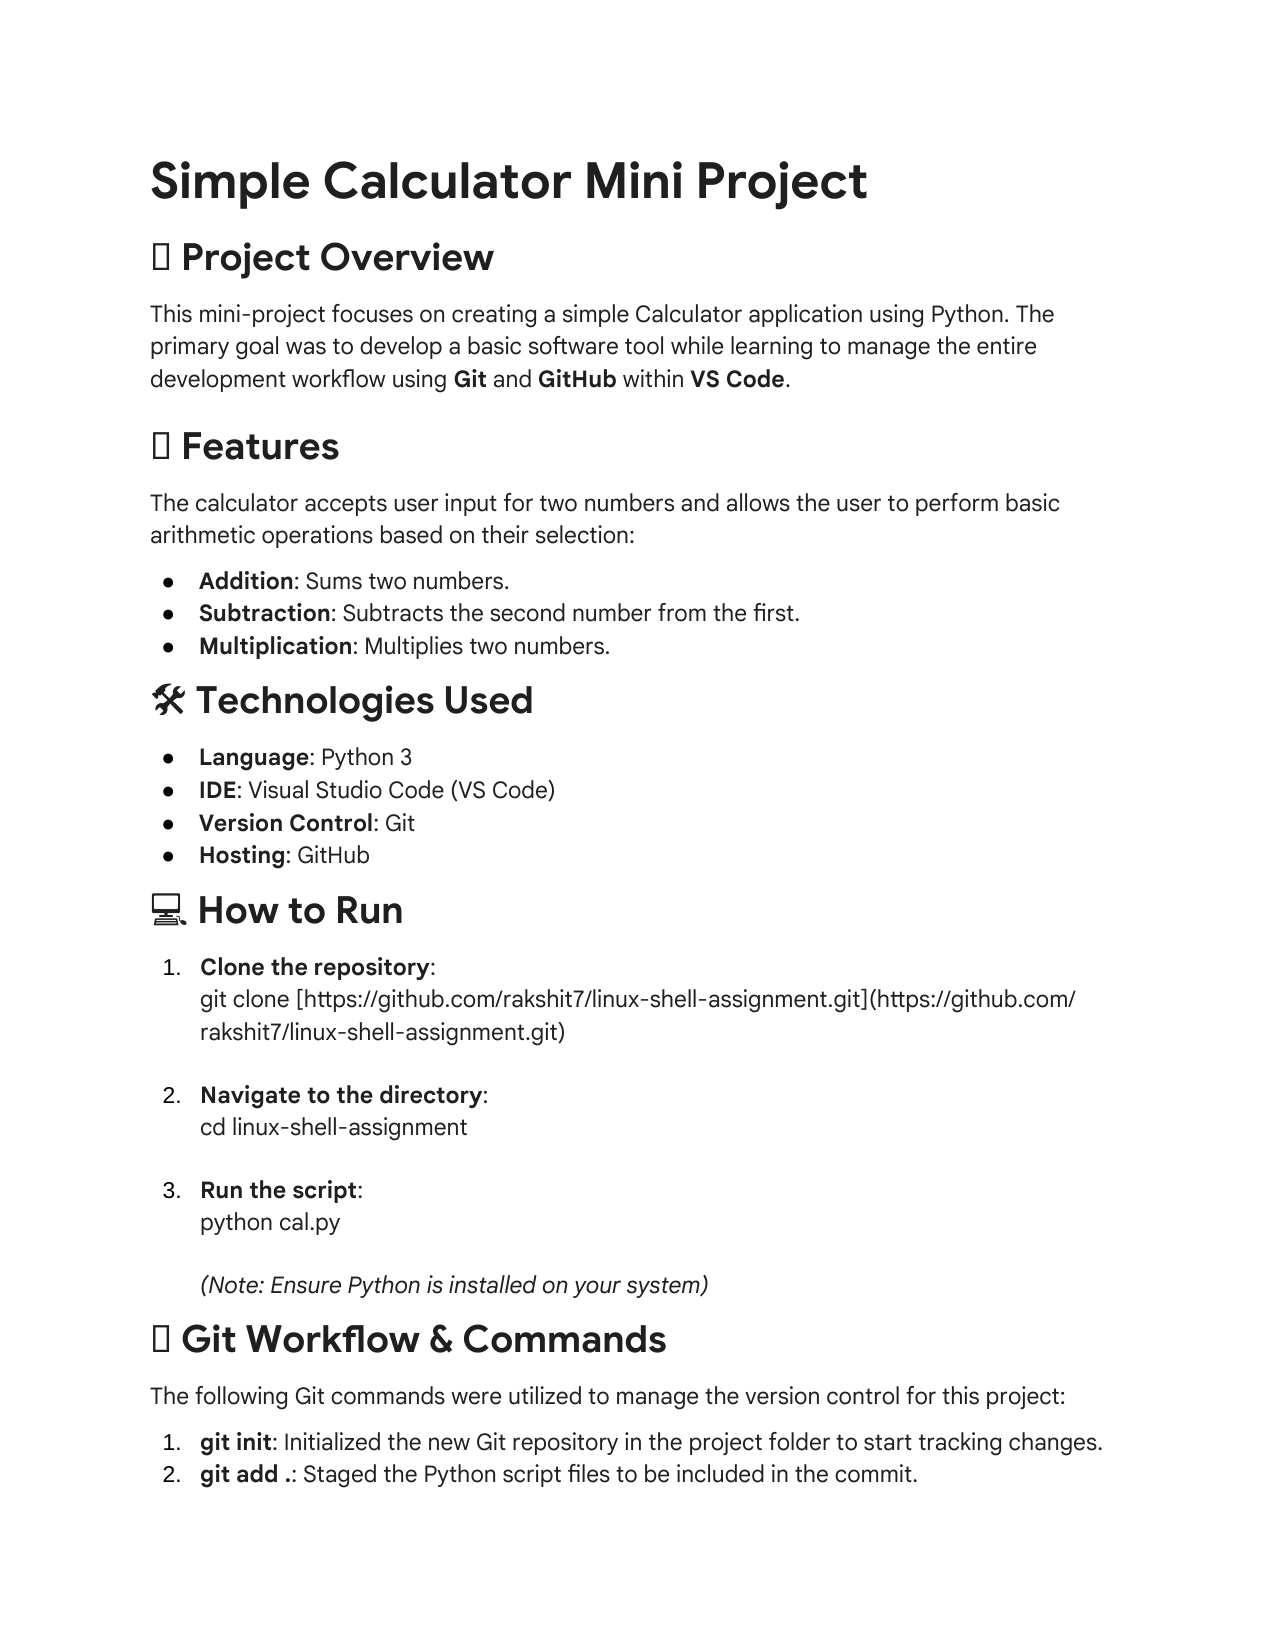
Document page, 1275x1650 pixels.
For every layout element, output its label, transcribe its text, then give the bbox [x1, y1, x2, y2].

list git init: Initialized the new Git repository in the project folder to start tracking changes. [162, 1428, 1125, 1457]
list Language: Python 3 [161, 744, 1125, 772]
list Subtraction: Subtracts the second number from the first. [161, 600, 1125, 628]
subtitle 📌 Project Overview [150, 234, 1125, 281]
subtitle 📂 Git Workflow & Commands [150, 1317, 1125, 1363]
text The calculator accepts user input for two numbers and allows the user to perform basic arithmetic operations based on their selection: [150, 489, 1125, 551]
text This mini-project focuses on creating a simple Calculator application using Python. The primary goal was to develop a basic software tool while learning to manage the entire development workflow using Git and GitHub within VS Code. [150, 300, 1125, 394]
list Run the script: python cal.py (Note: Ensure Python is installed on your system) [162, 1176, 1125, 1300]
list Addition: Sums two numbers. [161, 567, 1125, 596]
subtitle Simple Calculator Mini Project [150, 150, 1125, 213]
list Multiplication: Multiplies two numbers. [161, 632, 1125, 661]
list Version Control: Git [161, 809, 1125, 838]
list git add .: Staged the Python script files to be included in the commit. [162, 1461, 1125, 1489]
subtitle 🛠️ Technologies Used [150, 678, 1125, 724]
text The following Git commands were utilized to manage the version control for this project: [150, 1383, 1125, 1411]
list Hosting: GitHub [161, 842, 1125, 871]
list Navigate to the directory: cd linux-shell-assignment [162, 1081, 1125, 1172]
list Clone the repository: git clone [https://github.com/rakshit7/linux-shell-assignment.git](https://github.com/rakshit7/linux-shell-assignment.git) [162, 953, 1125, 1077]
subtitle 💻 How to Run [150, 887, 1125, 934]
subtitle 🚀 Features [150, 423, 1125, 470]
list IDE: Visual Studio Code (VS Code) [161, 776, 1125, 805]
